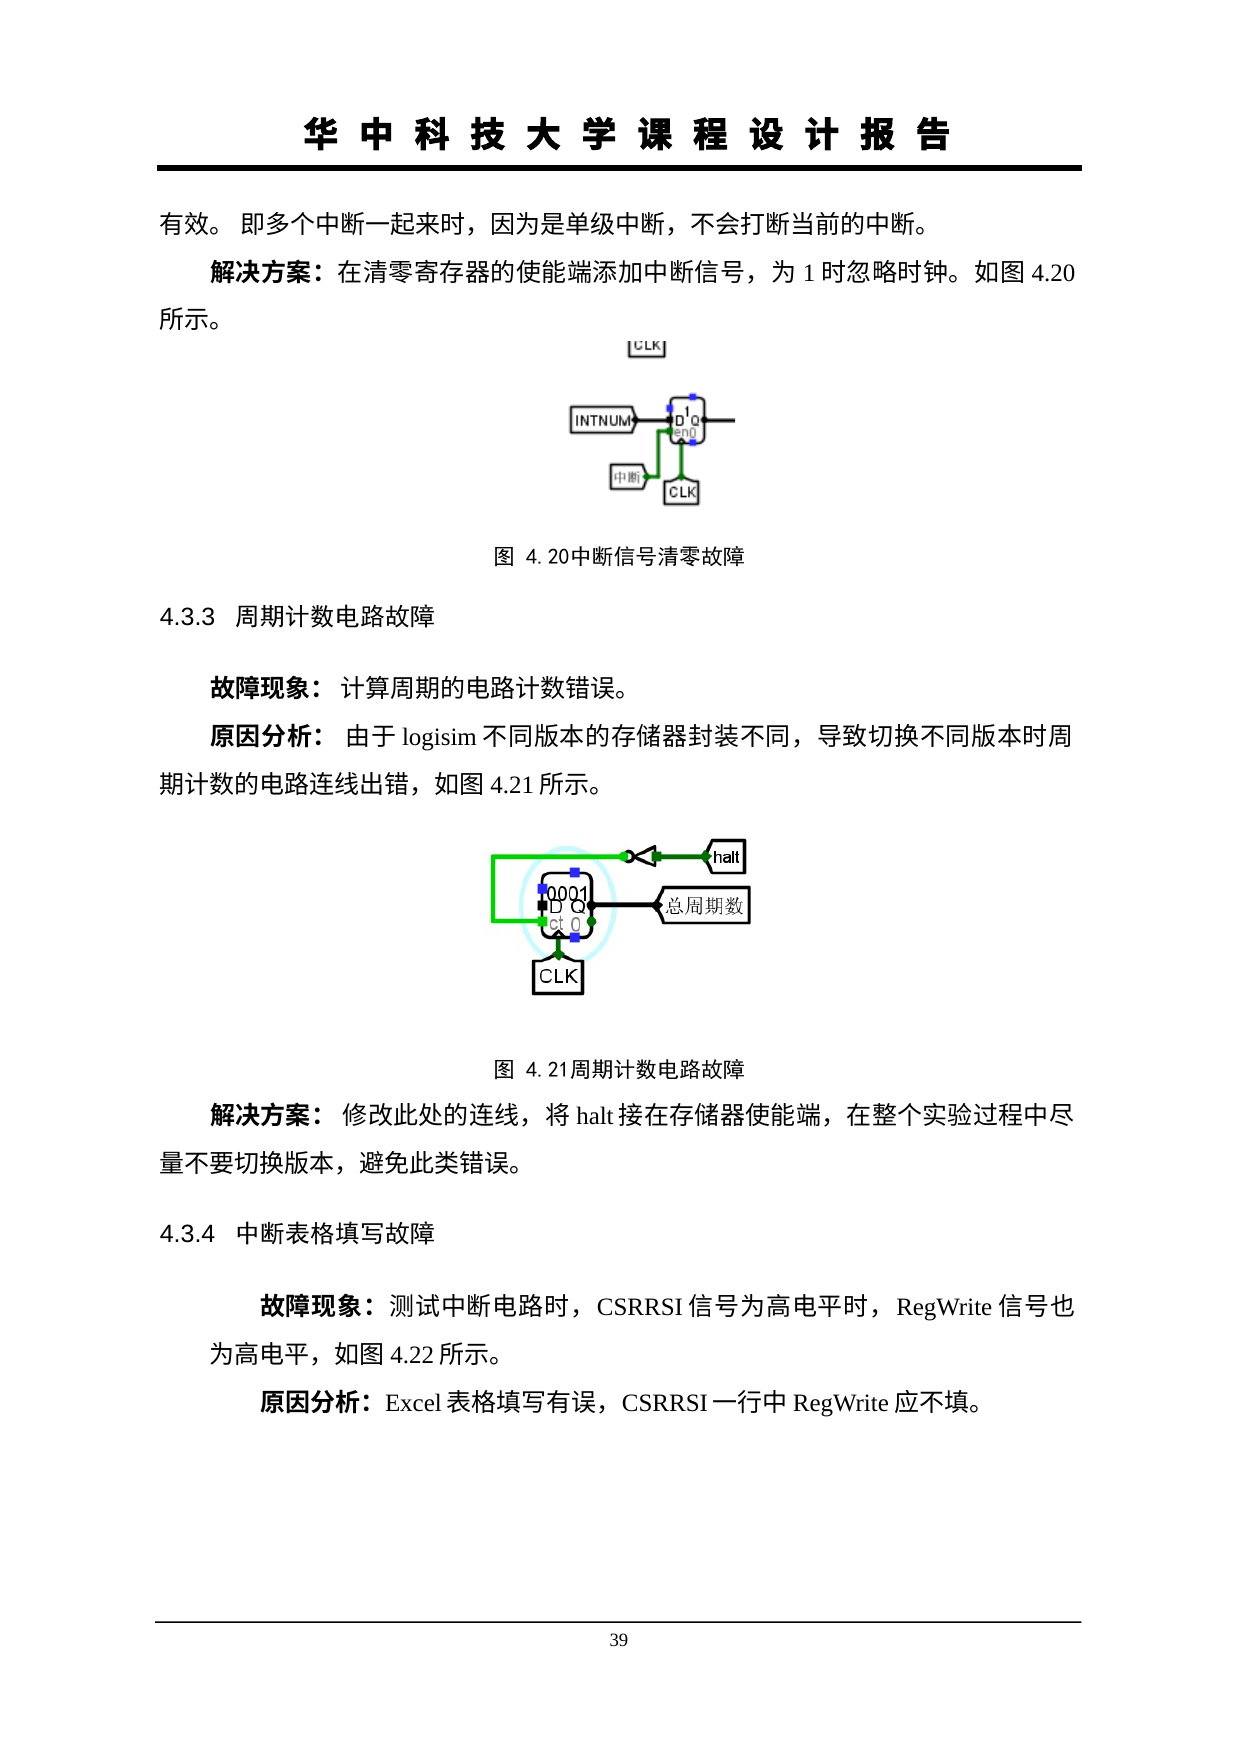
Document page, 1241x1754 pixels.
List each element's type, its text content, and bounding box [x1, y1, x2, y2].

subtitle 中断表格填写故障 [159, 1209, 1078, 1257]
text 原因分析：Excel表格填写有误，CSRRSI一行中RegWrite应不填。 [209, 1376, 1075, 1424]
text 故障现象： 计算周期的电路计数错误。 [159, 663, 1075, 711]
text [159, 198, 1075, 246]
picture [456, 806, 779, 1019]
subtitle 周期计数电路故障 [159, 591, 1078, 639]
picture [549, 341, 736, 525]
text 解决方案： 修改此处的连线，将halt接在存储器使能端，在整个实验过程中尽量不要切换版本，避免此类错误。 [159, 1089, 1075, 1185]
